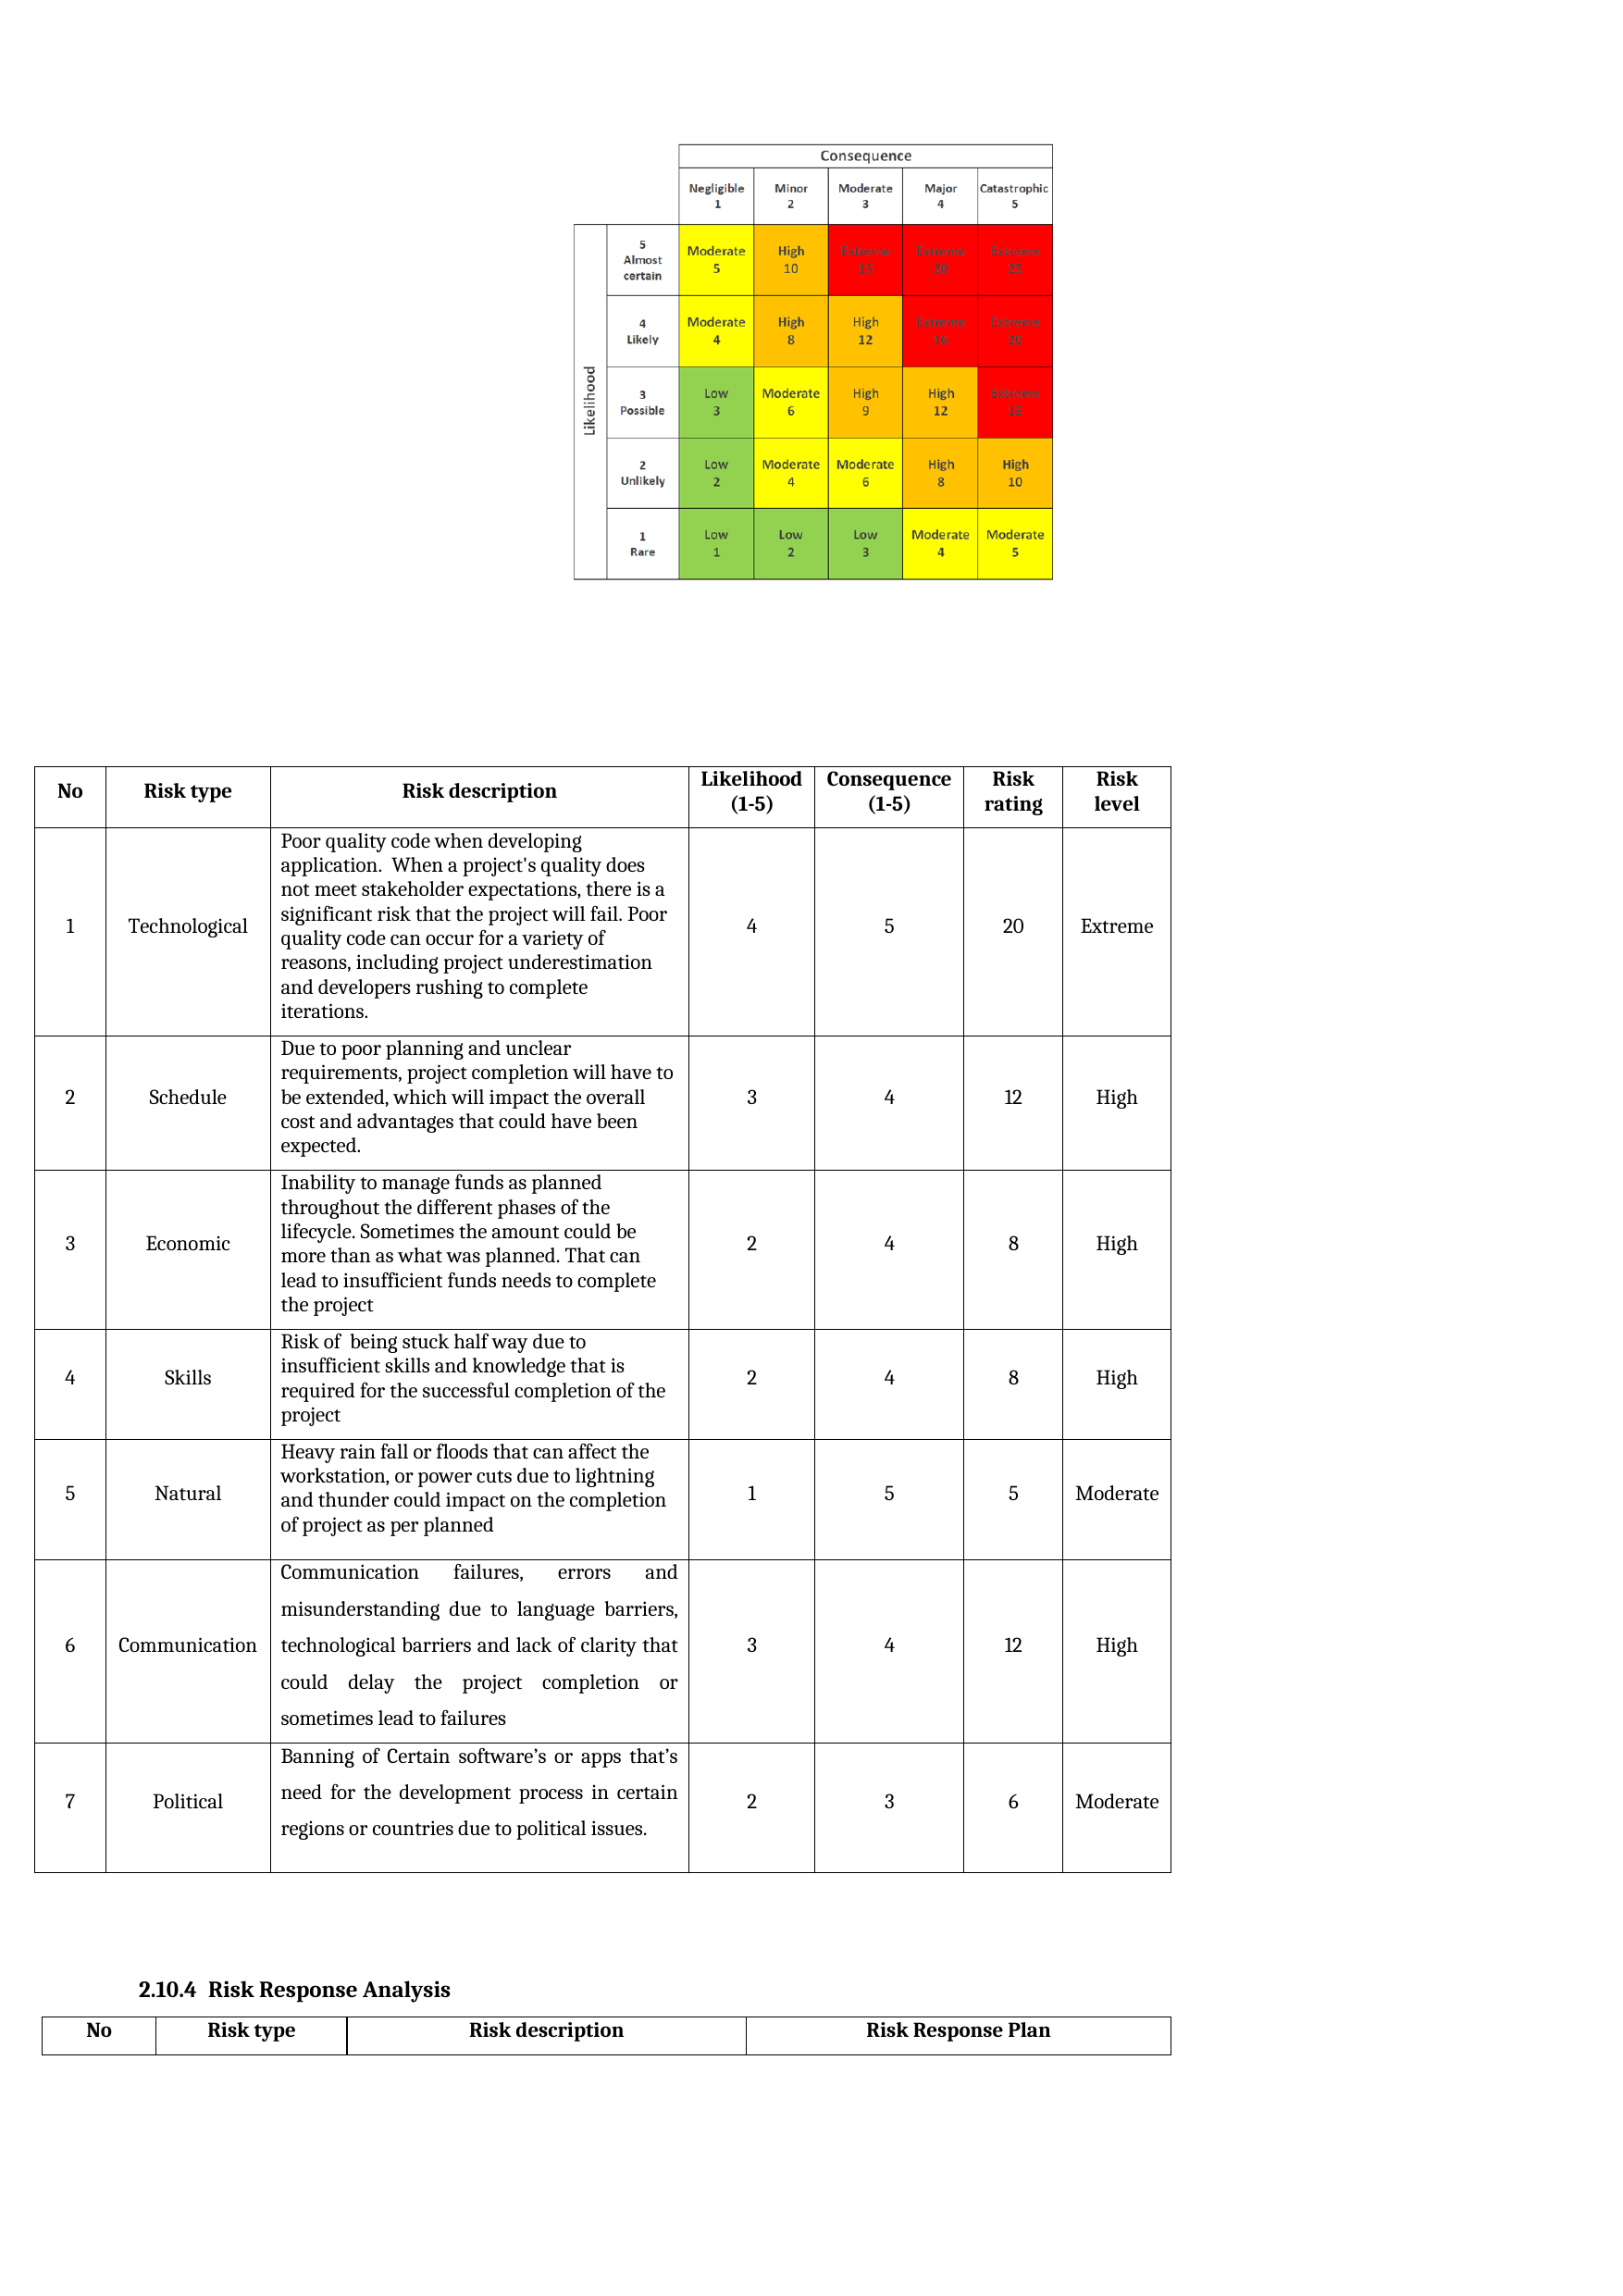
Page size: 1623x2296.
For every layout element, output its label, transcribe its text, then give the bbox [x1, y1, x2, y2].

table_cell Due to poor planning and unclear requirements, project completion will have to be extended, which will impact the overall cost and advantages that could have been expected. [271, 1036, 688, 1170]
table_cell Skills [106, 1330, 270, 1438]
table_cell 4 [689, 828, 814, 1036]
table_cell High [1063, 1330, 1171, 1438]
table_cell 5 [35, 1440, 105, 1559]
table_header Consequence (1-5) [815, 767, 963, 827]
table_header Risk type [156, 2017, 346, 2054]
table_cell 2 [35, 1036, 105, 1170]
table_cell 1 [689, 1440, 814, 1559]
table_cell 2 [689, 1171, 814, 1329]
table_cell Communication failures, errors and misunderstanding due to language barriers, technological barriers and lack of clarity that could delay the project completion or sometimes lead to failures [271, 1560, 688, 1743]
table_cell 6 [964, 1744, 1062, 1872]
table_cell Natural [106, 1440, 270, 1559]
table_cell Poor quality code when developing application. When a project's quality does not meet stakeholder expectations, there is a significant risk that the project will fail. Poor quality code can occur for a variety of reasons, including project underestimation and developers rushing to complete iterations. [271, 828, 688, 1036]
table_cell Communication [106, 1560, 270, 1743]
table_cell 8 [964, 1171, 1062, 1329]
table_cell 3 [815, 1744, 963, 1872]
table_cell Heavy rain fall or floods that can affect the workstation, or power cuts due to lightning and thunder could impact on the completion of project as per planned [271, 1440, 688, 1559]
table_cell 4 [815, 1171, 963, 1329]
table_cell 4 [815, 1330, 963, 1438]
table_cell 5 [964, 1440, 1062, 1559]
table_header Risk description [271, 767, 688, 827]
table_header No [35, 767, 105, 827]
table_cell 3 [689, 1560, 814, 1743]
table_header Risk rating [964, 767, 1062, 827]
table_header Risk type [106, 767, 270, 827]
table_cell Banning of Certain software’s or apps that’s need for the development process in certain regions or countries due to political issues. [271, 1744, 688, 1872]
table_cell 6 [35, 1560, 105, 1743]
table_header No [43, 2017, 155, 2054]
table_cell Technological [106, 828, 270, 1036]
picture [569, 139, 1054, 582]
table_cell 5 [815, 828, 963, 1036]
table_cell High [1063, 1171, 1171, 1329]
table_cell 8 [964, 1330, 1062, 1438]
table_cell Schedule [106, 1036, 270, 1170]
table_cell Moderate [1063, 1744, 1171, 1872]
table_cell 3 [35, 1171, 105, 1329]
table_cell 7 [35, 1744, 105, 1872]
table_cell Inability to manage funds as planned throughout the different phases of the lifecycle. Sometimes the amount could be more than as what was planned. That can lead to insufficient funds needs to complete the project [271, 1171, 688, 1329]
table_cell High [1063, 1560, 1171, 1743]
table_cell Political [106, 1744, 270, 1872]
table_cell 2 [689, 1330, 814, 1438]
table_cell 20 [964, 828, 1062, 1036]
table_cell 3 [689, 1036, 814, 1170]
table_header Risk description [348, 2017, 746, 2054]
table_cell Moderate [1063, 1440, 1171, 1559]
table_header Risk Response Plan [747, 2017, 1171, 2054]
table_header Risk level [1063, 767, 1171, 827]
table_cell High [1063, 1036, 1171, 1170]
list Risk Response Analysis [139, 1977, 1484, 2004]
table_cell 12 [964, 1036, 1062, 1170]
table_cell 4 [35, 1330, 105, 1438]
table_cell 1 [35, 828, 105, 1036]
table_cell 2 [689, 1744, 814, 1872]
table_cell 4 [815, 1036, 963, 1170]
table_cell Economic [106, 1171, 270, 1329]
table_cell 4 [815, 1560, 963, 1743]
table_cell Risk of being stuck half way due to insufficient skills and knowledge that is required for the successful completion of the project [271, 1330, 688, 1438]
table_cell 5 [815, 1440, 963, 1559]
table_cell Extreme [1063, 828, 1171, 1036]
table_cell 12 [964, 1560, 1062, 1743]
table_header Likelihood (1-5) [689, 767, 814, 827]
